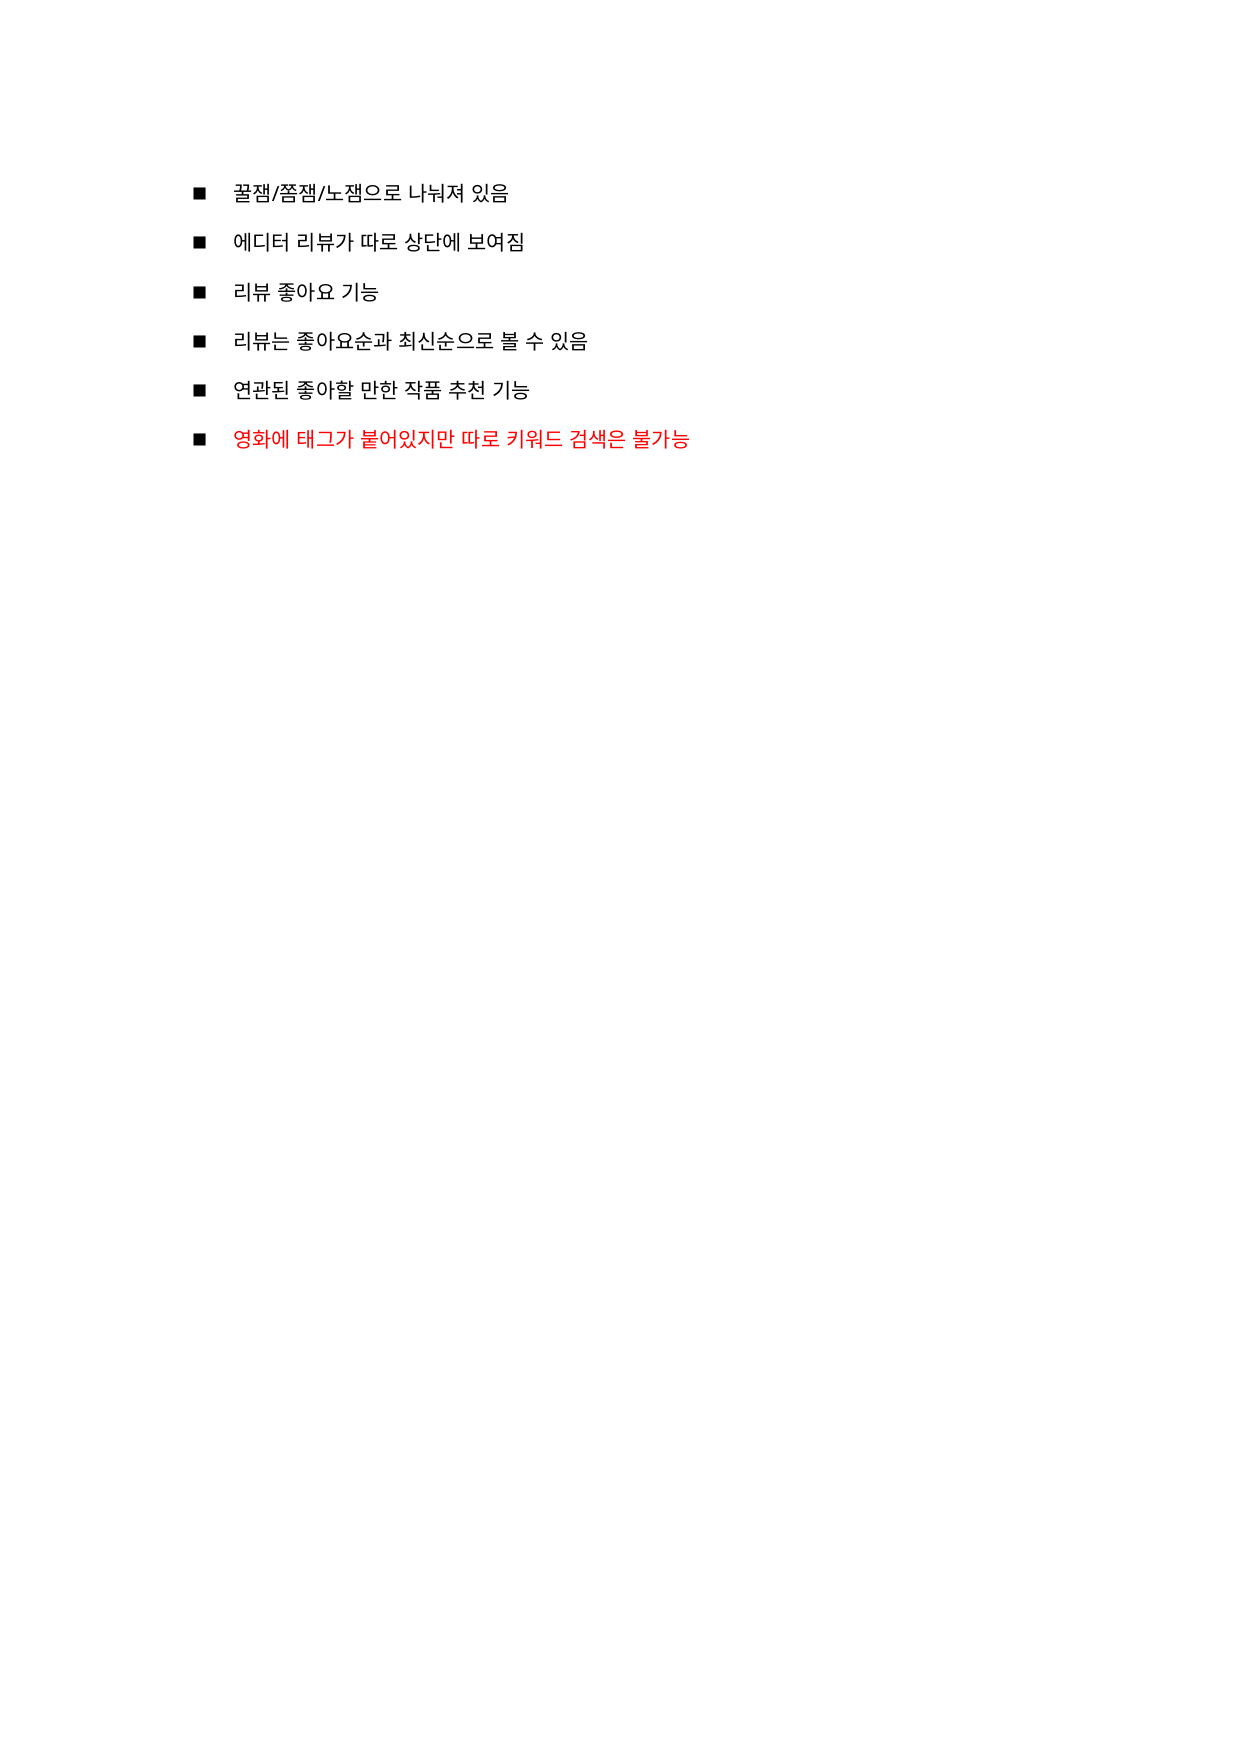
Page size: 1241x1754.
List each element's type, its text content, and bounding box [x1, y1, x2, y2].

list 연관된 좋아할 만한 작품 추천 기능 [192, 374, 1090, 404]
list 리뷰는 좋아요순과 최신순으로 볼 수 있음 [192, 325, 1090, 355]
list 영화에 태그가 붙어있지만 따로 키워드 검색은 불가능 [192, 424, 1090, 454]
list 에디터 리뷰가 따로 상단에 보여짐 [192, 227, 1090, 257]
list 리뷰 좋아요 기능 [192, 276, 1090, 306]
list 꿀잼/쫌잼/노잼으로 나눠져 있음 [192, 177, 1090, 207]
